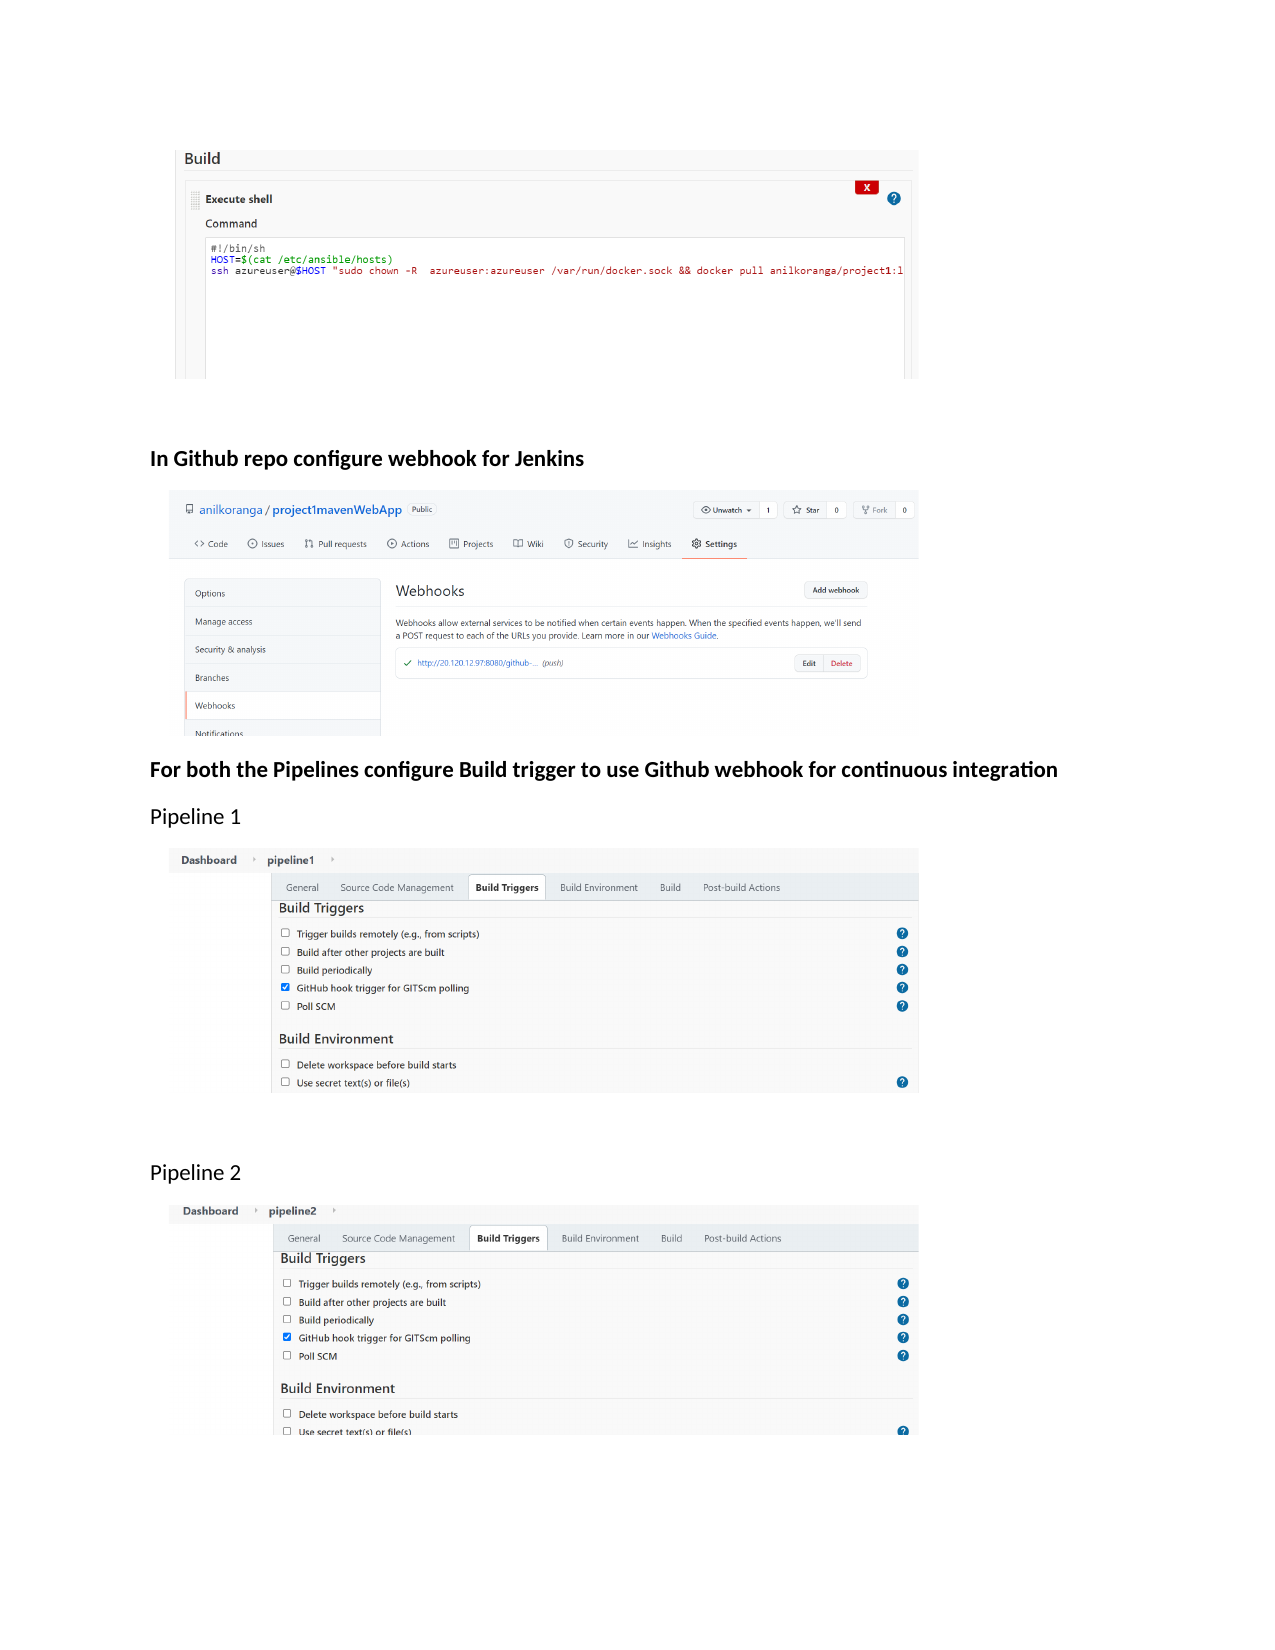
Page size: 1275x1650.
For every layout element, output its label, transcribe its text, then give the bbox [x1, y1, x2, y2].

text For both the Pipelines configure Build trigger to use Github webhook for continuous integration [150, 755, 1125, 783]
text Pipeline 2 [150, 1158, 1125, 1186]
text In Github repo configure webhook for Jenkins [150, 444, 1125, 472]
text Pipeline 1 [150, 802, 1125, 830]
